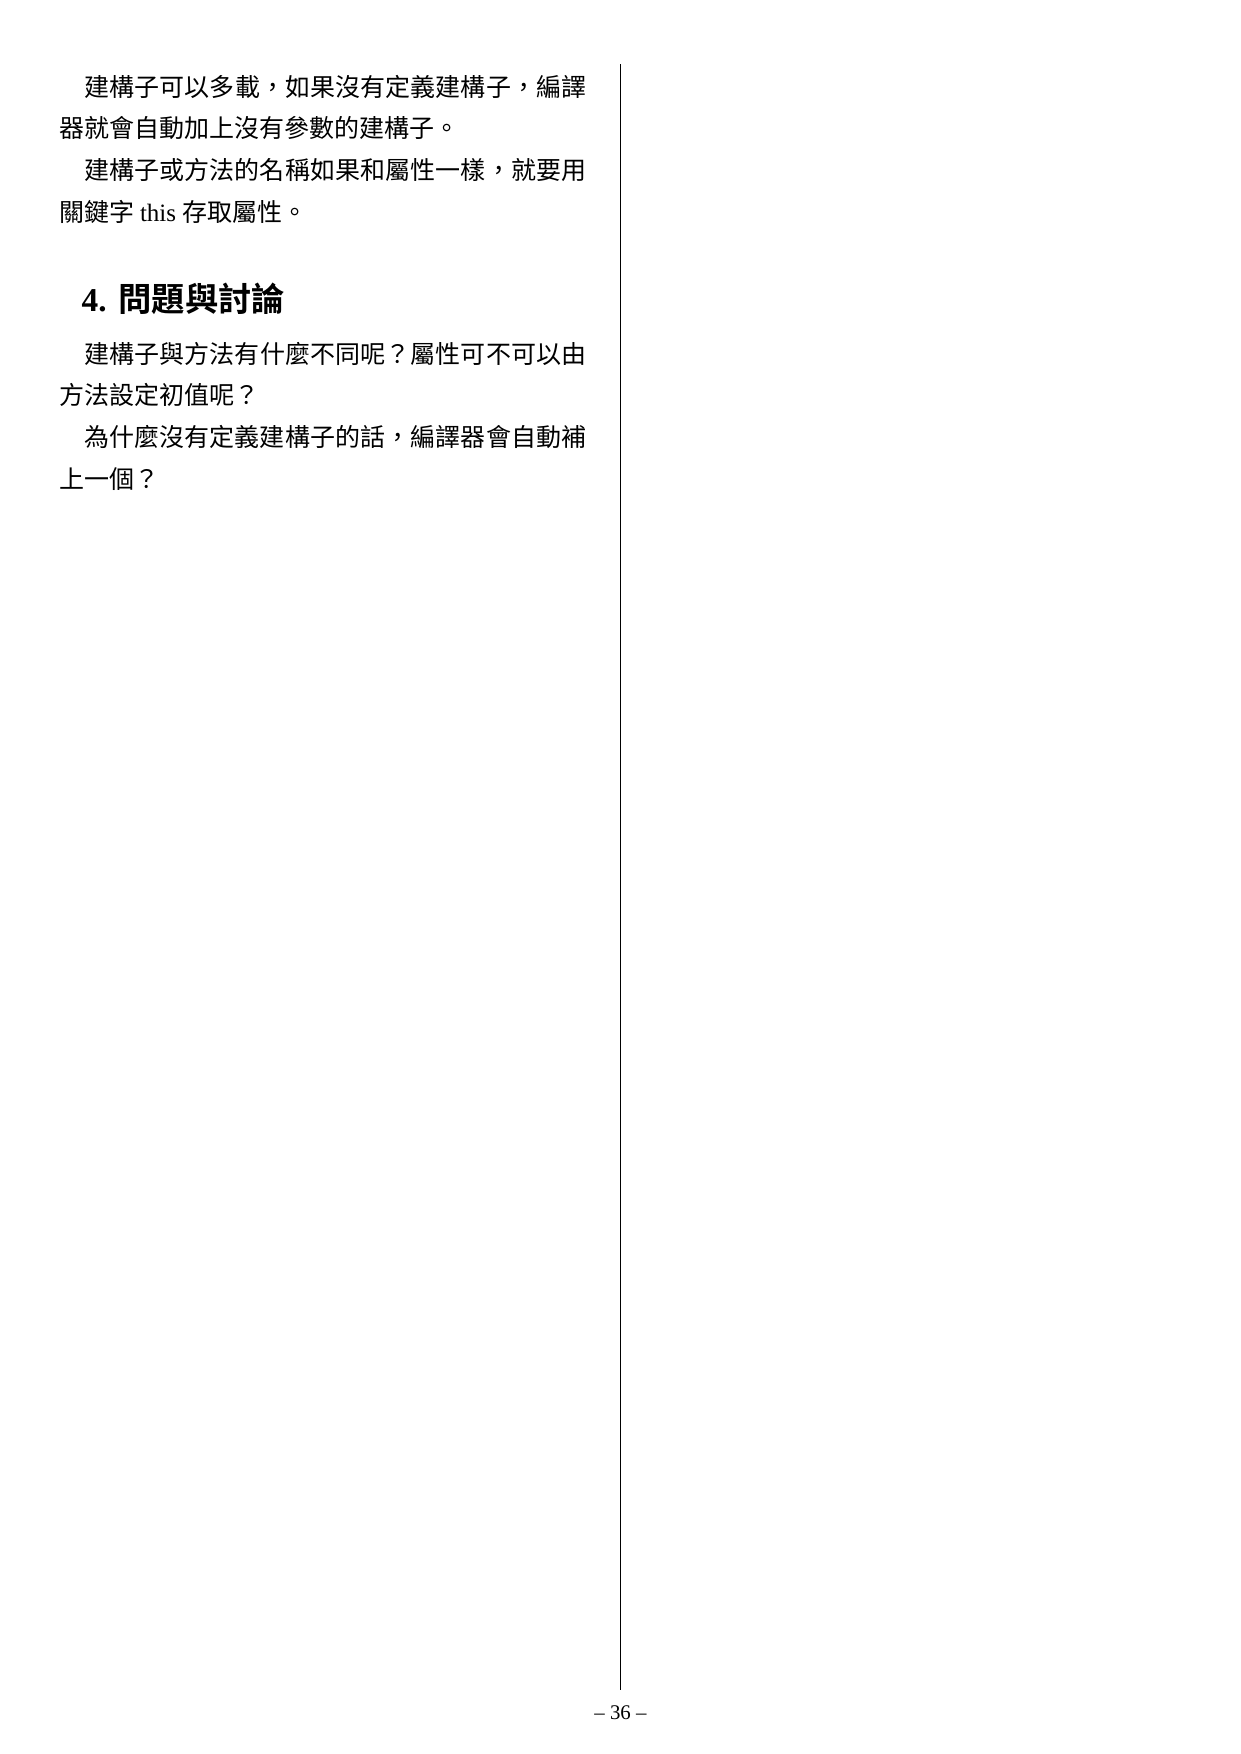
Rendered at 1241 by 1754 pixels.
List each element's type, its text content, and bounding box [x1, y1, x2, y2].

text 為什麼沒有定義建構子的話，編譯器會自動補上一個？ [59, 415, 588, 498]
subtitle 問題與討論 [106, 273, 588, 321]
text 建構子可以多載，如果沒有定義建構子，編譯器就會自動加上沒有參數的建構子。 [59, 64, 588, 148]
text 建構子與方法有什麼不同呢？屬性可不可以由方法設定初值呢？ [59, 331, 588, 415]
text 建構子或方法的名稱如果和屬性一樣，就要用關鍵字 this 存取屬性。 [59, 148, 588, 231]
